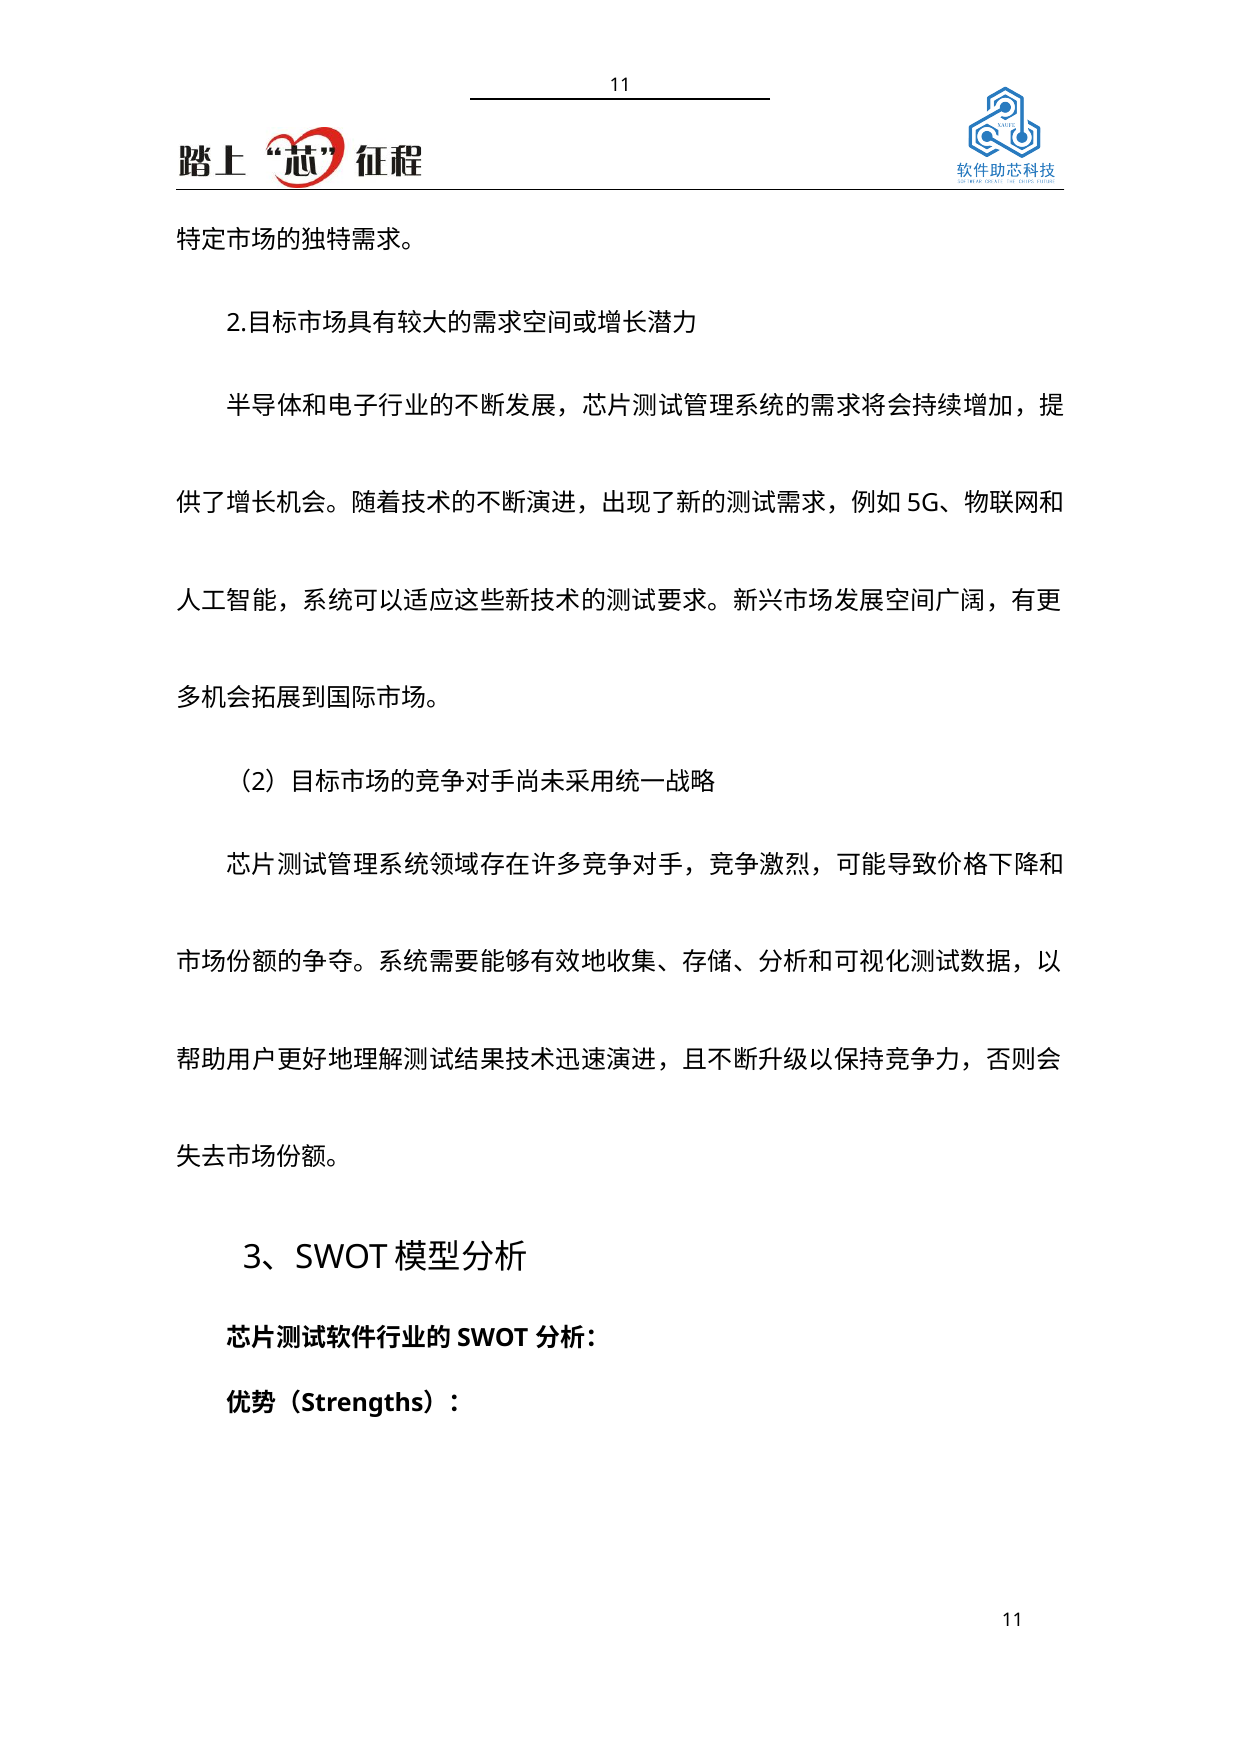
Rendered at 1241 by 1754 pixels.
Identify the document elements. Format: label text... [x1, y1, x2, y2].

picture [945, 83, 1065, 187]
text 芯片测试软件行业的 SWOT 分析： [176, 1303, 1064, 1368]
text （2）目标市场的竞争对手尚未采用统一战略 [176, 747, 1064, 812]
text 芯片测试管理系统领域存在许多竞争对手，竞争激烈，可能导致价格下降和市场份额的争夺。系统需要能够有效地收集、存储、分析和可视化测试数据，以帮助用户更好地理解测试结果技术迅速演进，且不断升级以保持竞争力，否则会失去市场份额。 [176, 830, 1064, 1187]
text 指针对某一顾客群、产品细分市场或区域市场采用差异化战略，即满足某一特定市场的独特需求。 [176, 205, 1064, 270]
text 优势（Strengths）： [176, 1368, 1064, 1433]
picture [178, 127, 422, 188]
text 2.目标市场具有较大的需求空间或增长潜力 [176, 288, 1064, 353]
subtitle 3、SWOT模型分析 [176, 1222, 1064, 1287]
text 半导体和电子行业的不断发展，芯片测试管理系统的需求将会持续增加，提供了增长机会。随着技术的不断演进，出现了新的测试需求，例如5G、物联网和人工智能，系统可以适应这些新技术的测试要求。新兴市场发展空间广阔，有更多机会拓展到国际市场。 [176, 371, 1064, 728]
